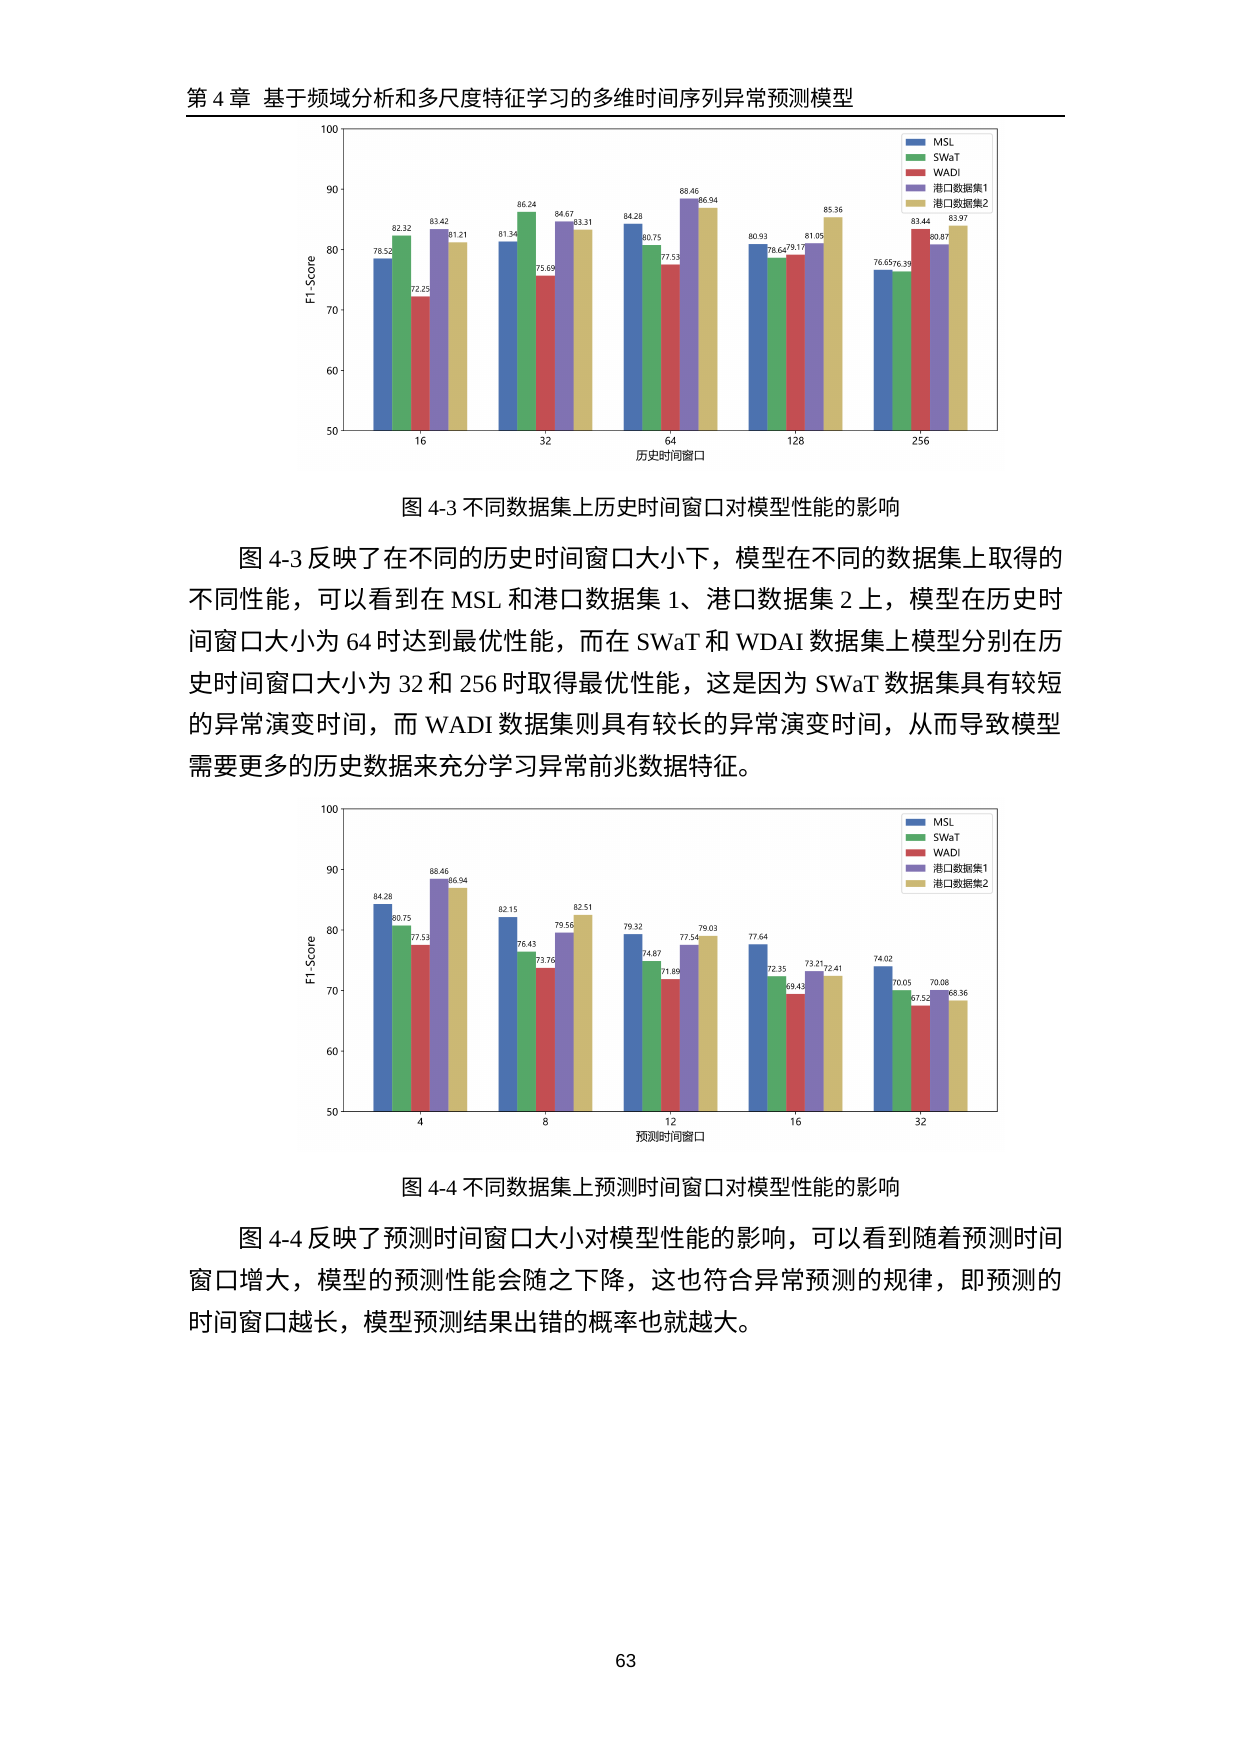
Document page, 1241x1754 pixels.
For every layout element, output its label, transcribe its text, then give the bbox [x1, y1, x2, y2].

picture [296, 117, 1006, 471]
text 图4-3反映了在不同的历史时间窗口大小下，模型在不同的数据集上取得的不同性能，可以看到在MSL和港口数据集1、港口数据集2上，模型在历史时间窗口大小为64时达到最优性能，而在SWaT和WDAI数据集上模型分别在历史时间窗口大小为32和256时取得最优性能，这是因为SWaT数据集具有较短的异常演变时间，而WADI数据集则具有较长的异常演变时间，从而导致模型需要更多的历史数据来充分学习异常前兆数据特征。 [188, 534, 1063, 784]
text 图4-4反映了预测时间窗口大小对模型性能的影响，可以看到随着预测时间窗口增大，模型的预测性能会随之下降，这也符合异常预测的规律，即预测的时间窗口越长，模型预测结果出错的概率也就越大。 [188, 1214, 1063, 1339]
text 图4-3 不同数据集上历史时间窗口对模型性能的影响 [188, 490, 1063, 521]
picture [296, 797, 1006, 1152]
text 图4-4 不同数据集上预测时间窗口对模型性能的影响 [188, 1170, 1063, 1202]
